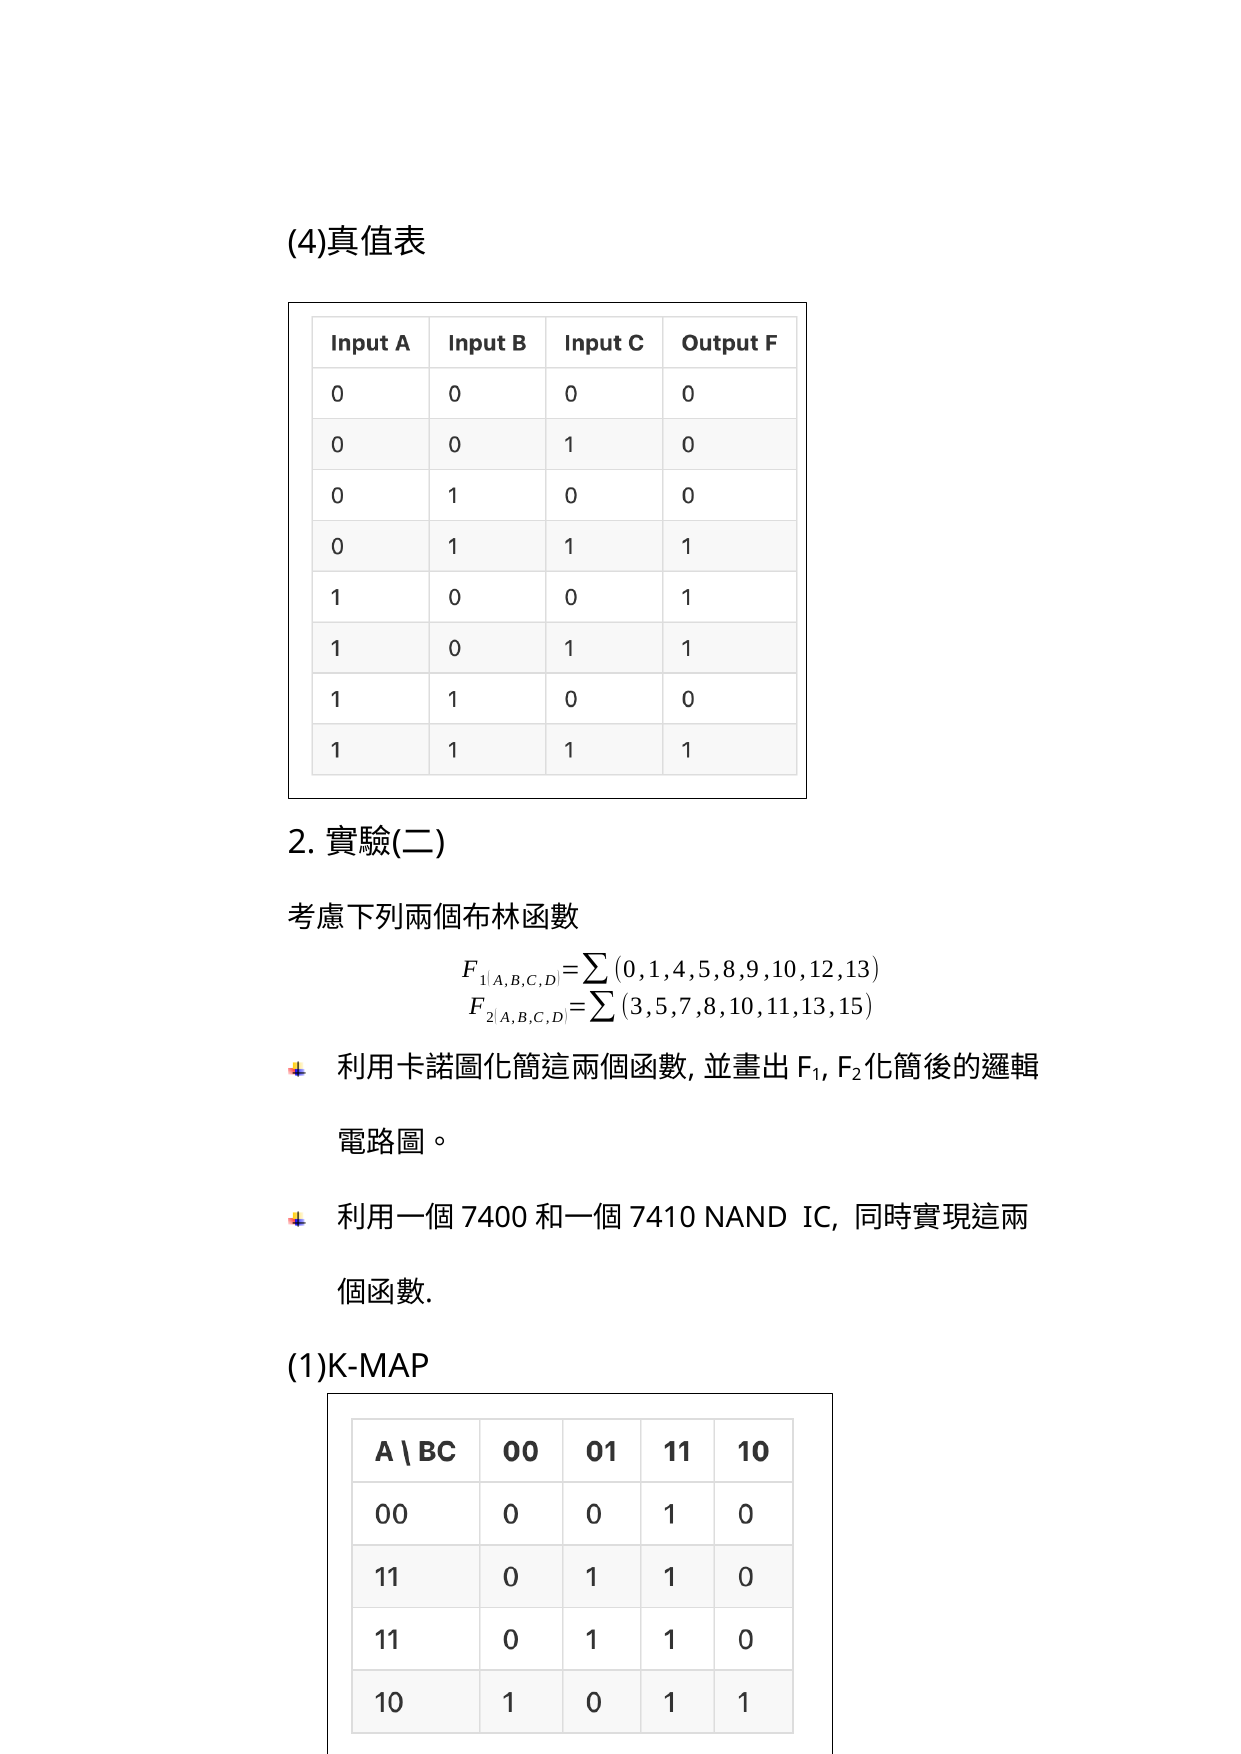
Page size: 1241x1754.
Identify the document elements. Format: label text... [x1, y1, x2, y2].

text 考慮下列兩個布林函數 [237, 877, 1053, 952]
picture [303, 309, 806, 782]
list 利用卡諾圖化簡這兩個函數, 並畫出F1, F2化簡後的邏輯電路圖。 [287, 1027, 1053, 1177]
list 實驗(二) [287, 802, 1053, 877]
text (1)K-MAP [187, 1327, 1053, 1402]
list 利用一個 7400 和一個 7410 NAND IC, 同時實現這兩個函數. [287, 1177, 1053, 1327]
picture [288, 1060, 306, 1077]
text (4)真值表 [187, 202, 1053, 277]
picture [288, 1210, 306, 1227]
picture [342, 1401, 808, 1747]
